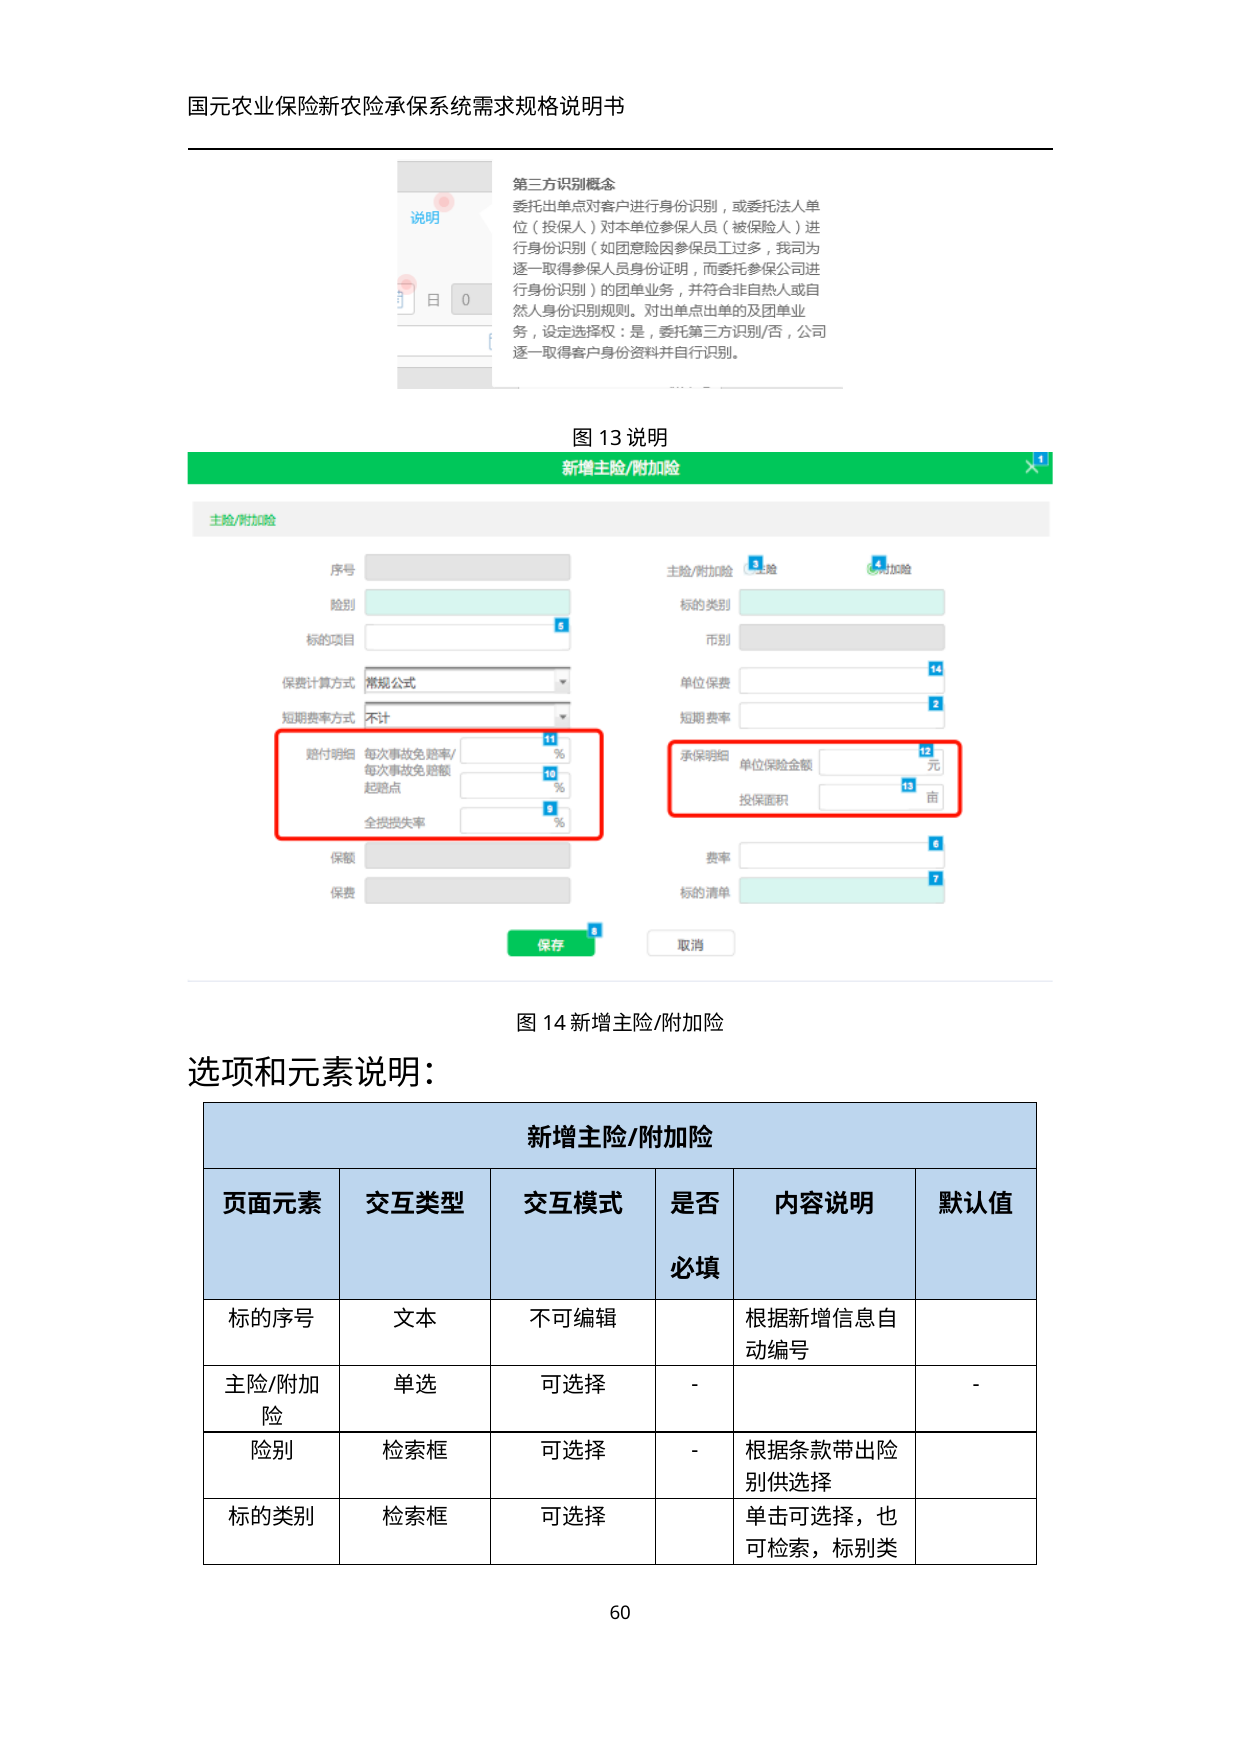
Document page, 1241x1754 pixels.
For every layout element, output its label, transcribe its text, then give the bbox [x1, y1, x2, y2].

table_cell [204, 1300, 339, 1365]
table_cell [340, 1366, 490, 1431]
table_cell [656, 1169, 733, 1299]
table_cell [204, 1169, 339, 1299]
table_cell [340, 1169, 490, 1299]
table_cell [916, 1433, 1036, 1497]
text 图 13说明 [187, 420, 1053, 452]
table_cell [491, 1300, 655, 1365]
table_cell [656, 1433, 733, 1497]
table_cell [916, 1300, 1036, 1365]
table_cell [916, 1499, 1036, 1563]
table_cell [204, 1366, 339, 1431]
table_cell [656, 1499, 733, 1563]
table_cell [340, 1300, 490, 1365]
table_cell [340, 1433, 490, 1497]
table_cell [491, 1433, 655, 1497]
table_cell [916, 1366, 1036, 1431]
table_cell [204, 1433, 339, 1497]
picture [397, 159, 843, 389]
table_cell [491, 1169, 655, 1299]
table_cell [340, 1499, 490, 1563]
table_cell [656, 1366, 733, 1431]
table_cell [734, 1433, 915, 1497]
text 图 14新增主险/附加险 [187, 1005, 1053, 1037]
text 选项和元素说明： [187, 1037, 1053, 1102]
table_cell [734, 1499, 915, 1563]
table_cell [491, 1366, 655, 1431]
picture [187, 452, 1053, 982]
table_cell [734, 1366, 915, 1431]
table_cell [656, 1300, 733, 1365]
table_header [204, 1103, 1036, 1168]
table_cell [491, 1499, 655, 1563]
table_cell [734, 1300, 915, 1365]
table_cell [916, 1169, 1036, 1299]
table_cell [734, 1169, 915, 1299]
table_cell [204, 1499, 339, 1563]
